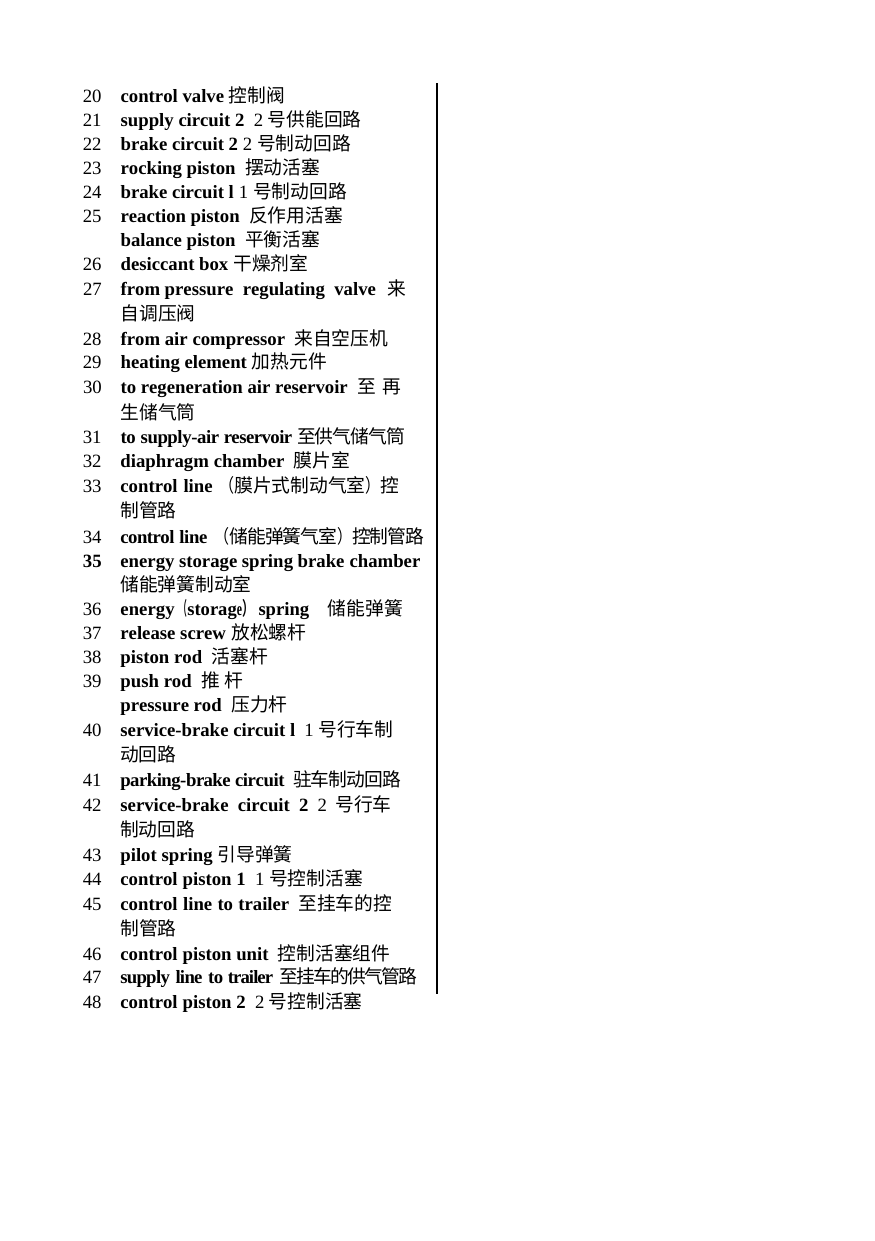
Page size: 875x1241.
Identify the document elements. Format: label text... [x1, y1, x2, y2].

list energy （storage） spring 储能弹簧 [83, 596, 427, 620]
list to regeneration air reservoir 至 再生储气筒 [83, 374, 407, 425]
list to supply-air reservoir 至供气储气筒 [83, 425, 427, 449]
list desiccant box 干燥剂室 [83, 251, 427, 275]
list push rod 推 杆 [83, 668, 427, 692]
list parking-brake circuit 驻车制动回路 [83, 767, 427, 791]
list heating element 加热元件 [83, 350, 427, 374]
list from air compressor 来自空压机 [83, 326, 427, 350]
list reaction piston 反作用活塞 [83, 203, 427, 227]
list control line to trailer 至挂车的控制管路 [83, 890, 406, 941]
list service-brake circuit 2 2 号行车制动回路 [83, 791, 406, 842]
list control line （膜片式制动气室）控制管路 [83, 473, 406, 523]
list control piston 1 1 号控制活塞 [83, 866, 427, 890]
list piston rod 活塞杆 [83, 644, 427, 668]
text 储能弹簧制动室 [120, 572, 427, 596]
list rocking piston 摆动活塞 [83, 155, 427, 179]
list service-brake circuit l 1 号行车制动回路 [83, 716, 406, 767]
list control line （储能弹簧气室）控制管路 [83, 523, 427, 548]
list control piston 2 2 号控制活塞 [83, 989, 427, 1014]
list from pressure regulating valve 来自调压阀 [83, 275, 407, 326]
list release screw 放松螺杆 [83, 620, 427, 644]
list pilot spring 引导弹簧 [83, 842, 427, 866]
list brake circuit 2 2 号制动回路 [83, 131, 427, 155]
list supply circuit 2 2 号供能回路 [83, 107, 427, 131]
list brake circuit l 1 号制动回路 [83, 179, 427, 203]
text pressure rod 压力杆 [120, 692, 427, 716]
list diaphragm chamber 膜片室 [83, 449, 427, 473]
list supply line to trailer 至挂车的供气管路 [83, 965, 427, 989]
list energy storage spring brake chamber [83, 550, 427, 571]
list control piston unit 控制活塞组件 [83, 941, 427, 965]
list control valve 控制阀 [83, 83, 427, 107]
text balance piston 平衡活塞 [120, 227, 427, 251]
